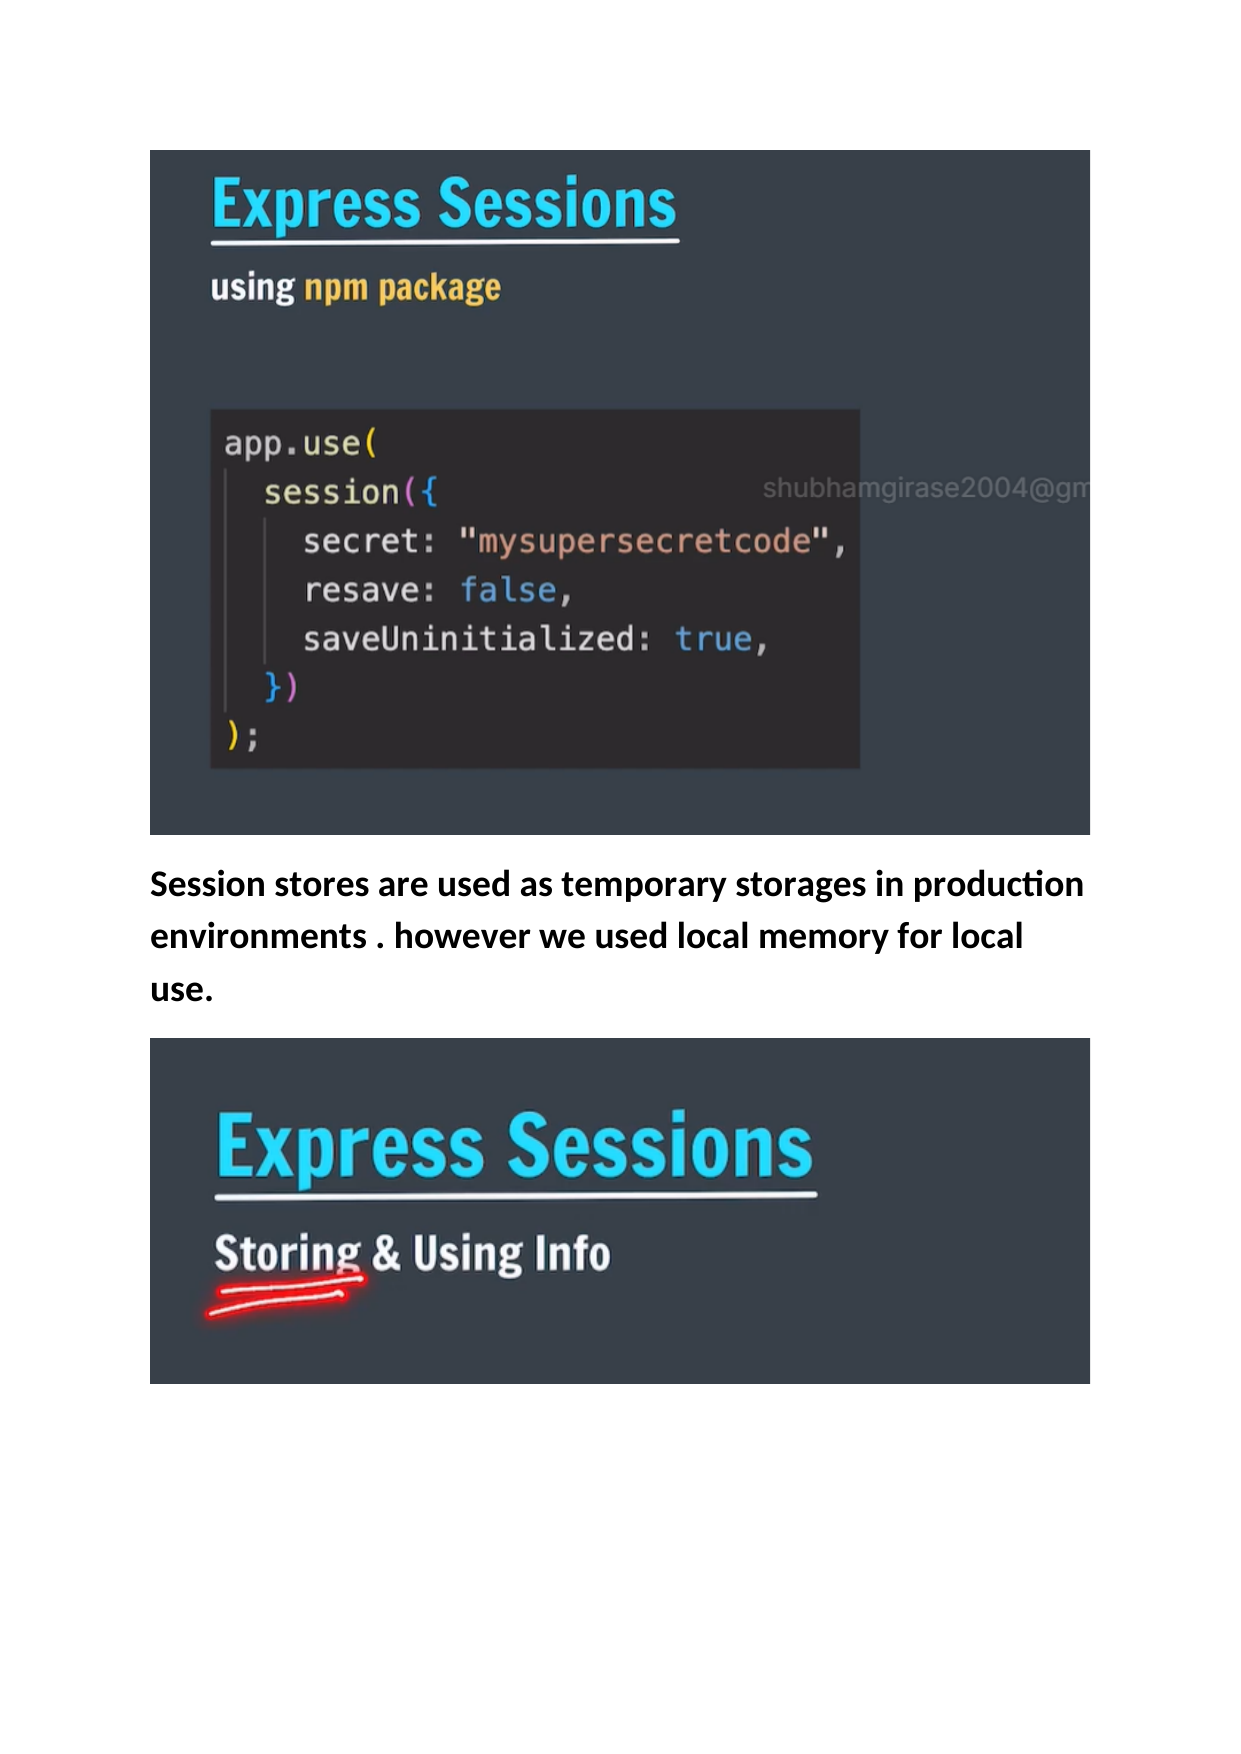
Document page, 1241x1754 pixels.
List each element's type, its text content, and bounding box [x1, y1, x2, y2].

picture [150, 150, 1091, 835]
text Session stores are used as temporary storages in production environments . however we used local memory for local use. [150, 859, 1090, 1011]
picture [150, 1038, 1091, 1384]
